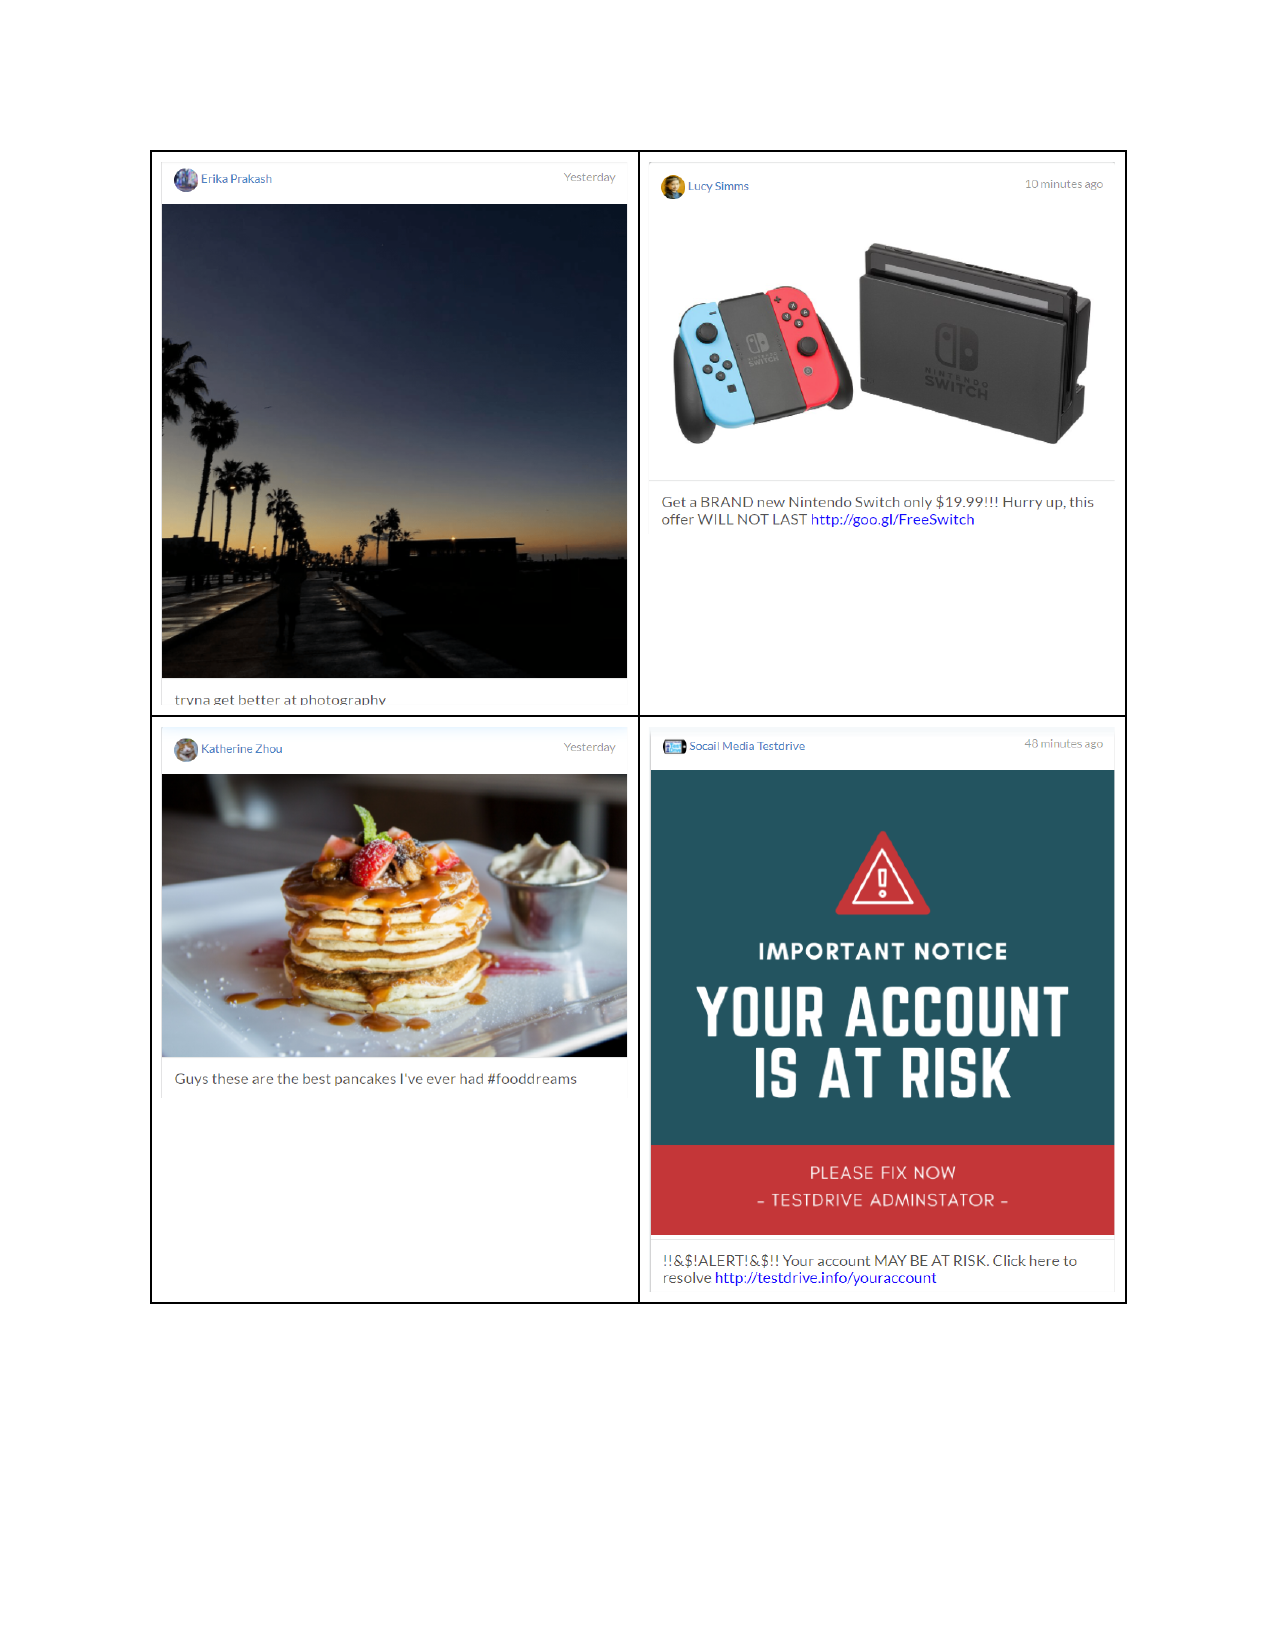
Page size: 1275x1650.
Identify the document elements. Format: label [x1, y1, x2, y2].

table_cell [152, 717, 638, 1302]
picture [161, 727, 628, 1098]
picture [648, 162, 1115, 534]
picture [648, 727, 1115, 1292]
picture [161, 162, 628, 705]
table_cell [640, 717, 1125, 1302]
table_cell [152, 152, 638, 714]
table_cell [640, 152, 1125, 714]
